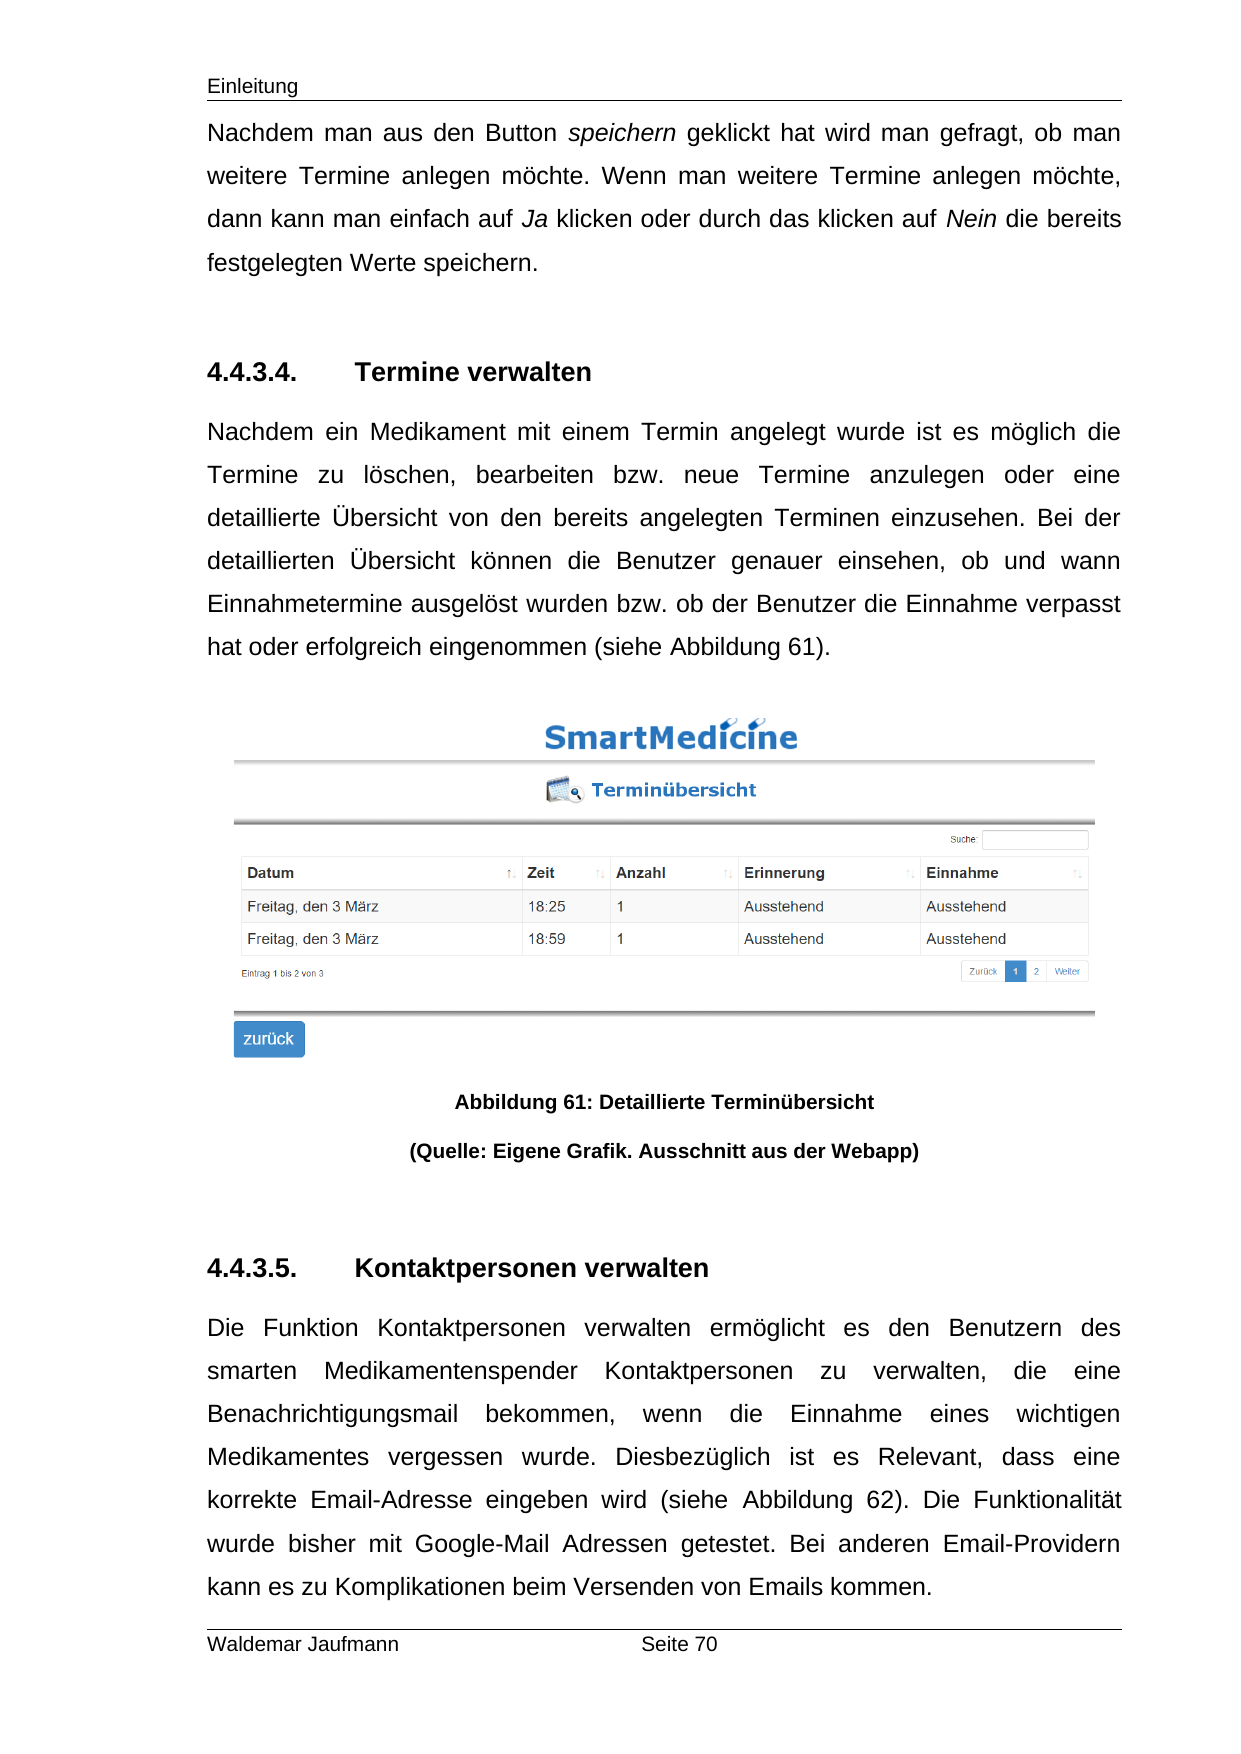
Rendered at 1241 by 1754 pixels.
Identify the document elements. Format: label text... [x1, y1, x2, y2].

text Nachdem ein Medikament mit einem Termin angelegt wurde ist es möglich die Termine zu löschen, bearbeiten bzw. neue Termine anzulegen oder eine detaillierte Übersicht von den bereits angelegten Terminen einzusehen. Bei der detaillierten Übersicht können die Benutzer genauer einsehen, ob und wann Einnahmetermine ausgelöst wurden bzw. ob der Benutzer die Einnahme verpasst hat oder erfolgreich eingenommen (siehe Abbildung 61). [207, 417, 1122, 661]
picture [233, 718, 1095, 1064]
text Die Funktion Kontaktpersonen verwalten ermöglicht es den Benutzern des smarten Medikamentenspender Kontaktpersonen zu verwalten, die eine Benachrichtigungsmail bekommen, wenn die Einnahme eines wichtigen Medikamentes vergessen wurde. Diesbezüglich ist es Relevant, dass eine korrekte Email-Adresse eingeben wird (siehe Abbildung 62). Die Funktionalität wurde bisher mit Google-Mail Adressen getestet. Bei anderen Email-Providern kann es zu Komplikationen beim Versenden von Emails kommen. [207, 1313, 1122, 1601]
subtitle Kontaktpersonen verwalten [207, 1251, 1122, 1284]
text (Quelle: Eigene Grafik. Ausschnitt aus der Webapp) [207, 1138, 1122, 1162]
text Nachdem man aus den Button speichern geklickt hat wird man gefragt, ob man weitere Termine anlegen möchte. Wenn man weitere Termine anlegen möchte, dann kann man einfach auf Ja klicken oder durch das klicken auf Nein die bereits festgelegten Werte speichern. [207, 118, 1122, 276]
subtitle Termine verwalten [207, 354, 1122, 388]
text Abbildung 61: Detaillierte Terminübersicht [207, 1090, 1122, 1114]
